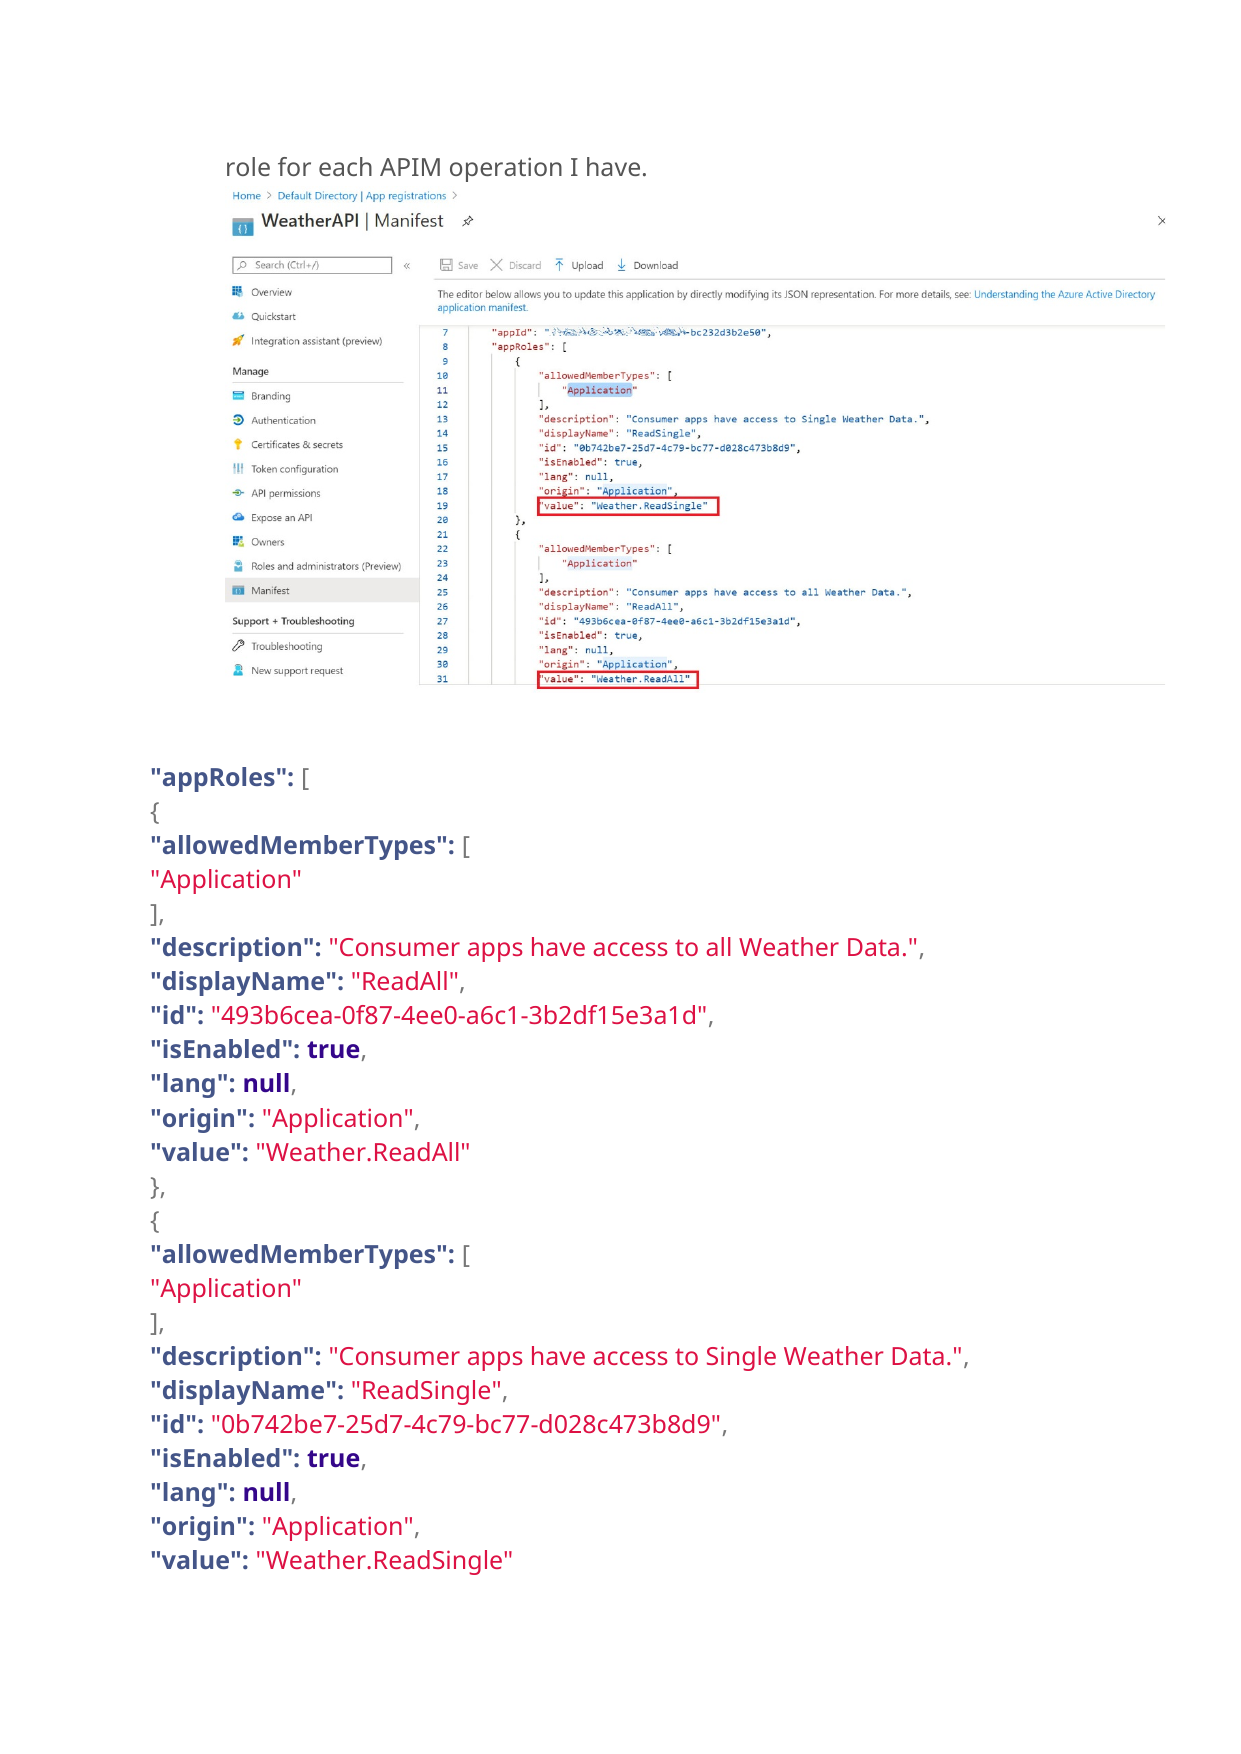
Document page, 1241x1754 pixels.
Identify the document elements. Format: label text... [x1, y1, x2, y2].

text "value": "Weather.ReadSingle" [150, 1543, 1090, 1577]
text { [150, 794, 1090, 828]
text }, [150, 1168, 1090, 1202]
text "displayName": "ReadAll", [150, 964, 1090, 998]
text "origin": "Application", [150, 1100, 1090, 1134]
text "isEnabled": true, [150, 1032, 1090, 1066]
text "allowedMemberTypes": [ [150, 828, 1090, 862]
text "displayName": "ReadSingle", [150, 1373, 1090, 1407]
text "allowedMemberTypes": [ [150, 1236, 1090, 1271]
text "appRoles": [ [150, 759, 1090, 794]
text "origin": "Application", [150, 1509, 1090, 1543]
text ], [150, 1304, 1090, 1339]
text "Application" [150, 1271, 1090, 1304]
text I created two roles in the [appRoles] field: Weather.ReadSingle, and Weather.ReadAll in the WeatherAPI Application Manifest editor, one role for each APIM operation I have. [225, 150, 1090, 186]
text "isEnabled": true, [150, 1441, 1090, 1475]
picture [225, 186, 1166, 693]
text "id": "493b6cea-0f87-4ee0-a6c1-3b2df15e3a1d", [150, 998, 1090, 1032]
text "id": "0b742be7-25d7-4c79-bc77-d028c473b8d9", [150, 1407, 1090, 1441]
text { [150, 1202, 1090, 1236]
text "lang": null, [150, 1475, 1090, 1509]
text "Application" [150, 862, 1090, 896]
text "value": "Weather.ReadAll" [150, 1134, 1090, 1168]
text ], [150, 896, 1090, 930]
text "lang": null, [150, 1066, 1090, 1100]
text "description": "Consumer apps have access to all Weather Data.", [150, 930, 1090, 964]
text "description": "Consumer apps have access to Single Weather Data.", [150, 1339, 1090, 1373]
